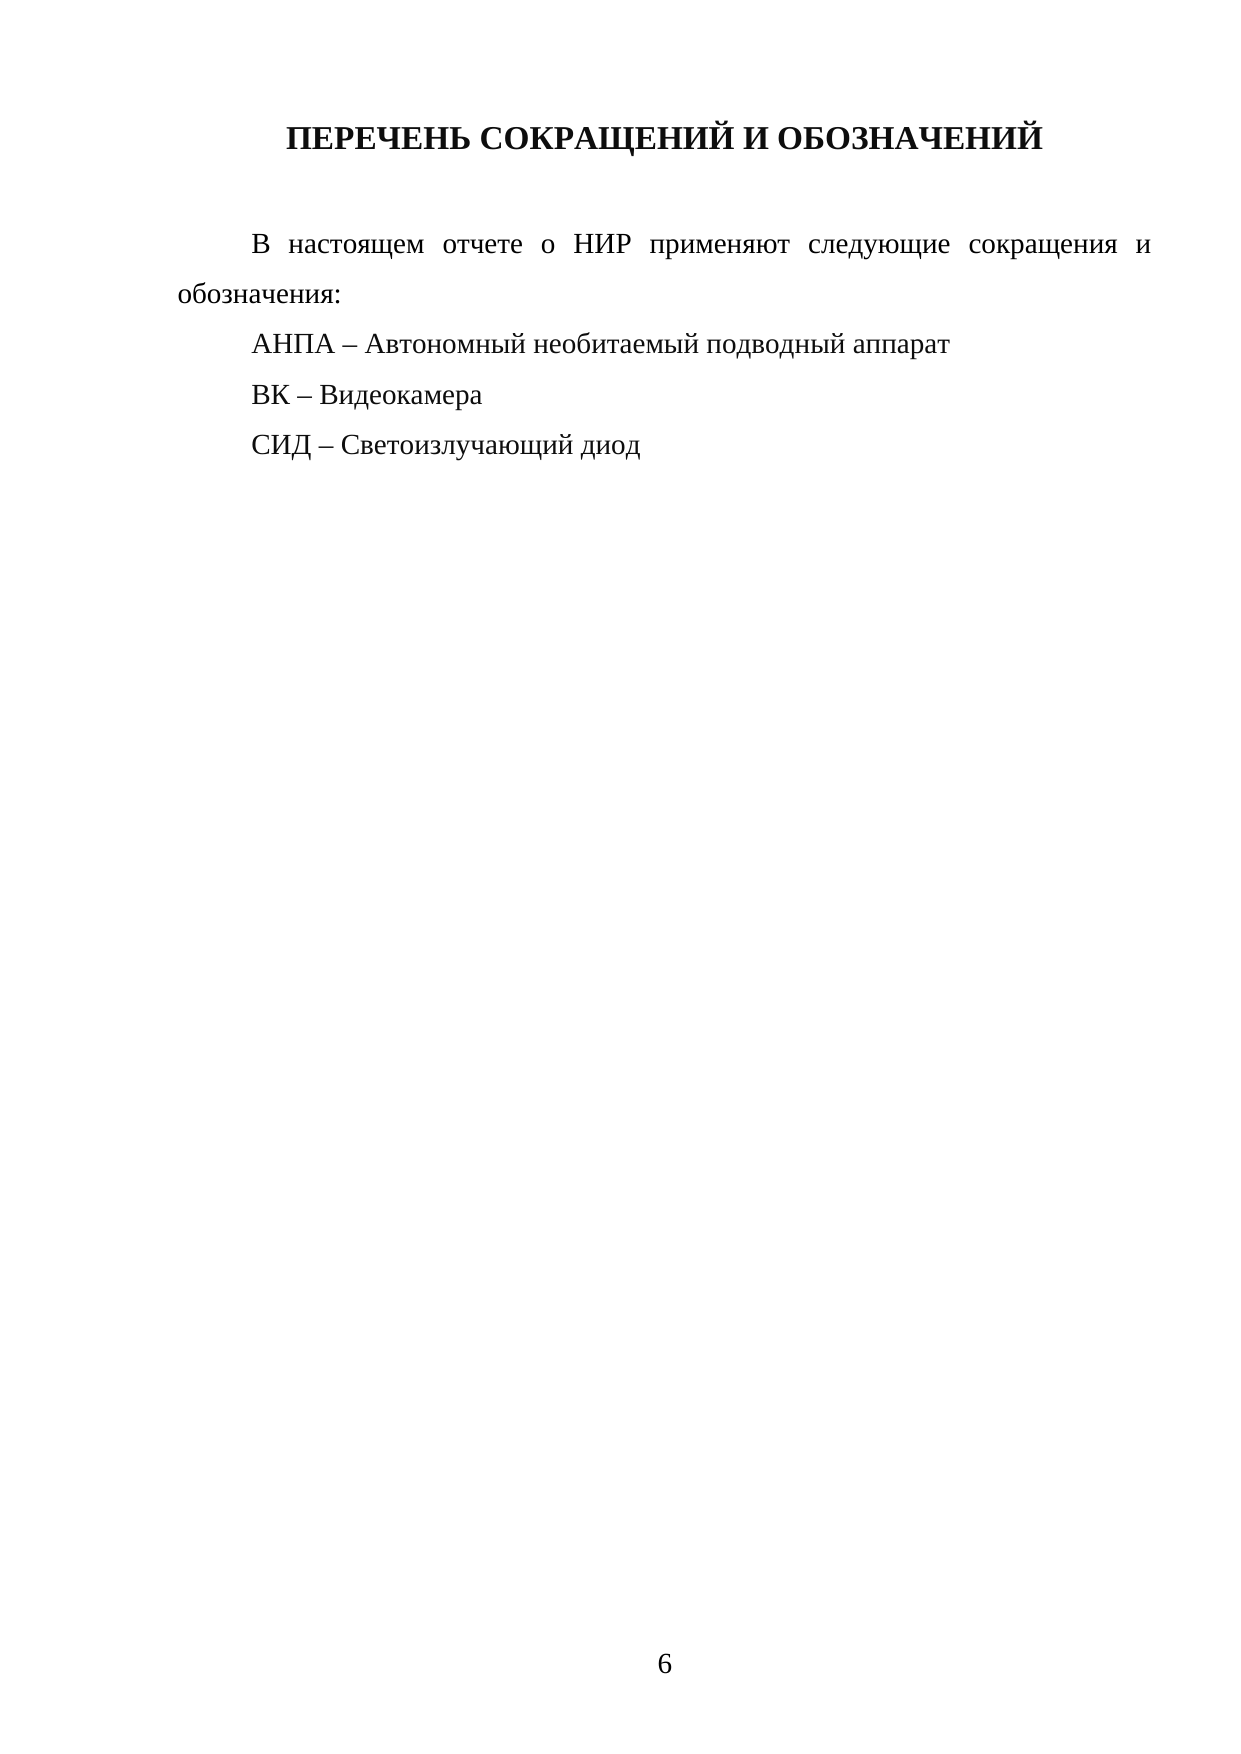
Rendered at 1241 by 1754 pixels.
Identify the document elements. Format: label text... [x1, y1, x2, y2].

text АНПА – Автономный необитаемый подводный аппарат [177, 327, 1152, 360]
subtitle ПЕРЕЧЕНЬ СОКРАЩЕНИЙ И ОБОЗНАЧЕНИЙ [177, 118, 1152, 156]
text ВК – Видеокамера [177, 377, 1152, 410]
text В настоящем отчете о НИР применяют следующие сокращения и обозначения: [177, 226, 1152, 310]
text СИД – Светоизлучающий диод [177, 427, 1152, 461]
